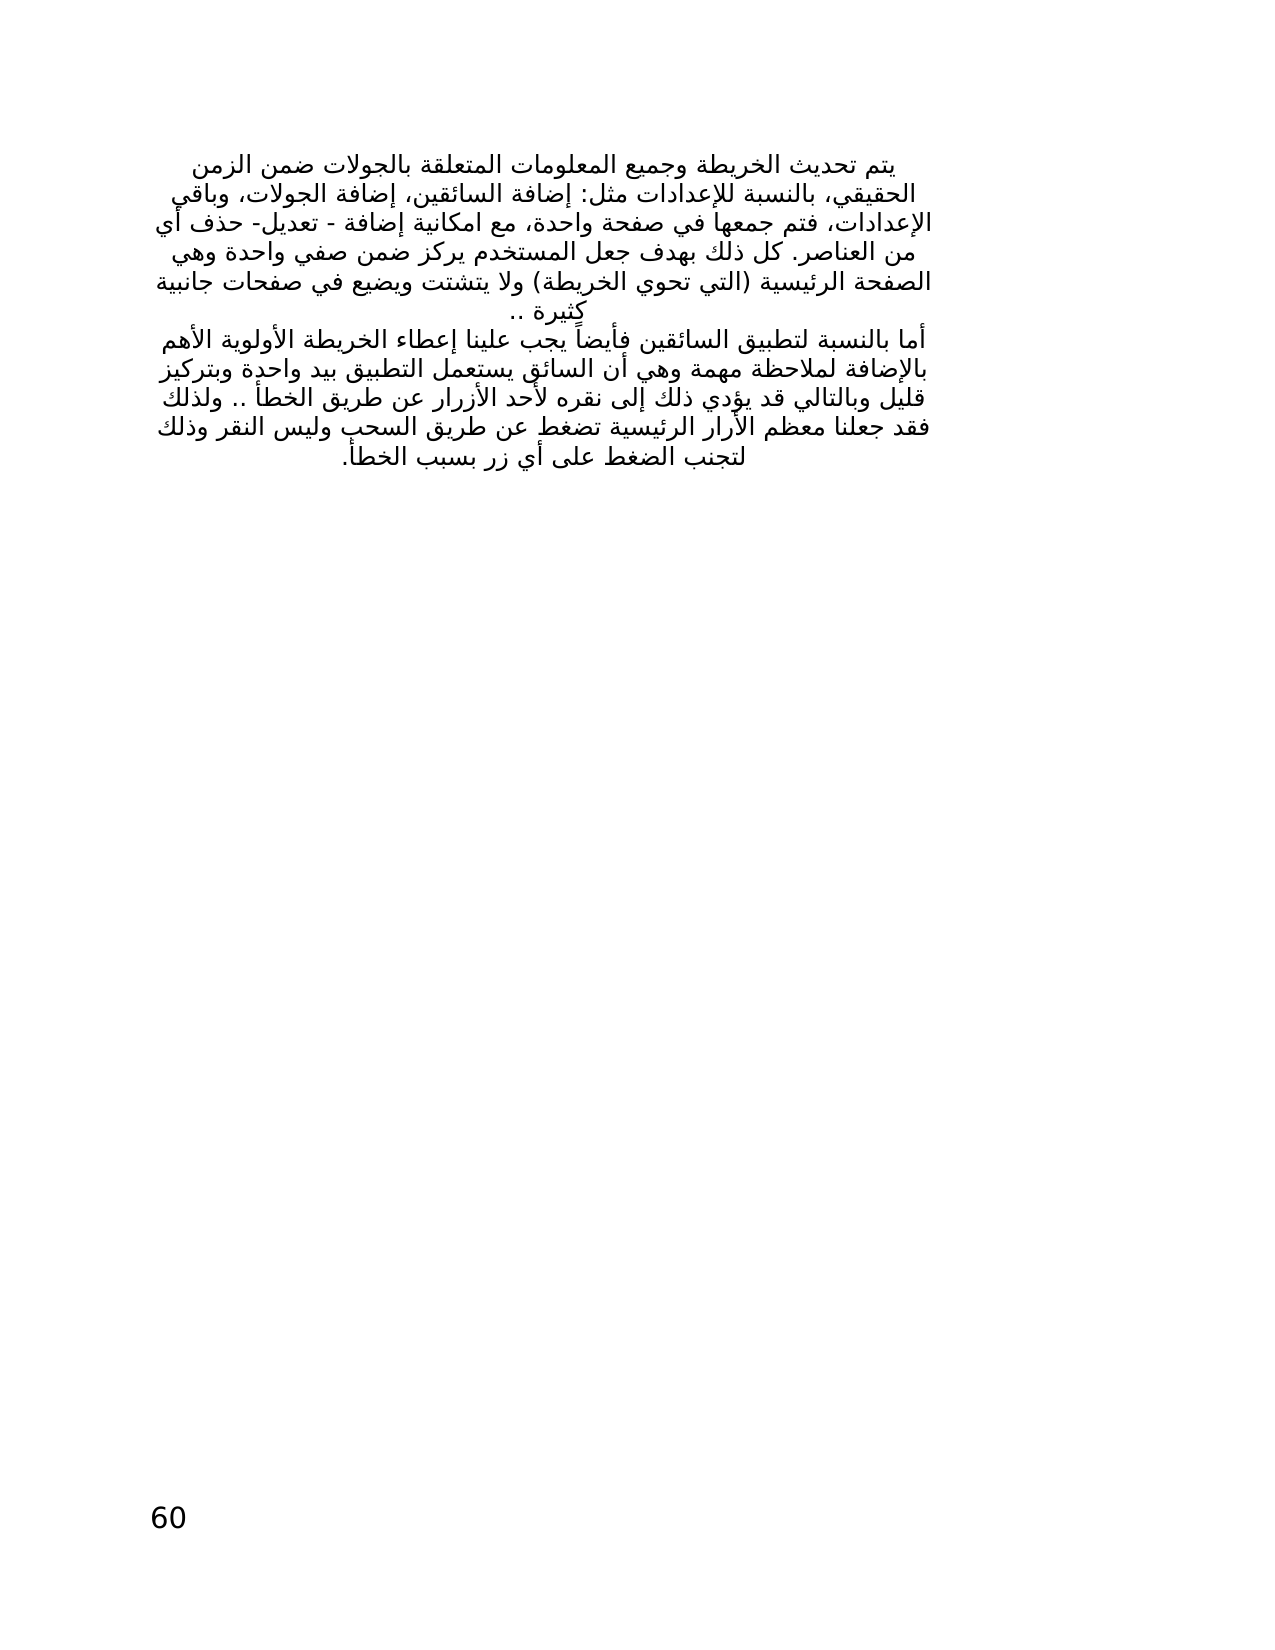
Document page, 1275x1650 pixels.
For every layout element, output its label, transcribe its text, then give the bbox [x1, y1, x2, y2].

text أما بالنسبة لتطبيق السائقين فأيضاً يجب علينا إعطاء الخريطة الأولوية الأهم بالإضافة لملاحظة مهمة وهي أن السائق يستعمل التطبيق بيد واحدة وبتركيز قليل وبالتالي قد يؤدي ذلك إلى نقره لأحد الأزرار عن طريق الخطأ .. ولذلك فقد جعلنا معظم الأرار الرئيسية تضغط عن طريق السحب وليس النقر وذلك لتجنب الضغط على أي زر بسبب الخطأ. [150, 325, 937, 471]
text يتم تحديث الخريطة وجميع المعلومات المتعلقة بالجولات ضمن الزمن الحقيقي، بالنسبة للإعدادات مثل: إضافة السائقين، إضافة الجولات، وباقي الإعدادات، فتم جمعها في صفحة واحدة، مع امكانية إضافة - تعديل- حذف أي من العناصر. كل ذلك بهدف جعل المستخدم يركز ضمن صفي واحدة وهي الصفحة الرئيسية (التي تحوي الخريطة) ولا يتشتت ويضيع في صفحات جانبية كثيرة .. [150, 150, 937, 325]
